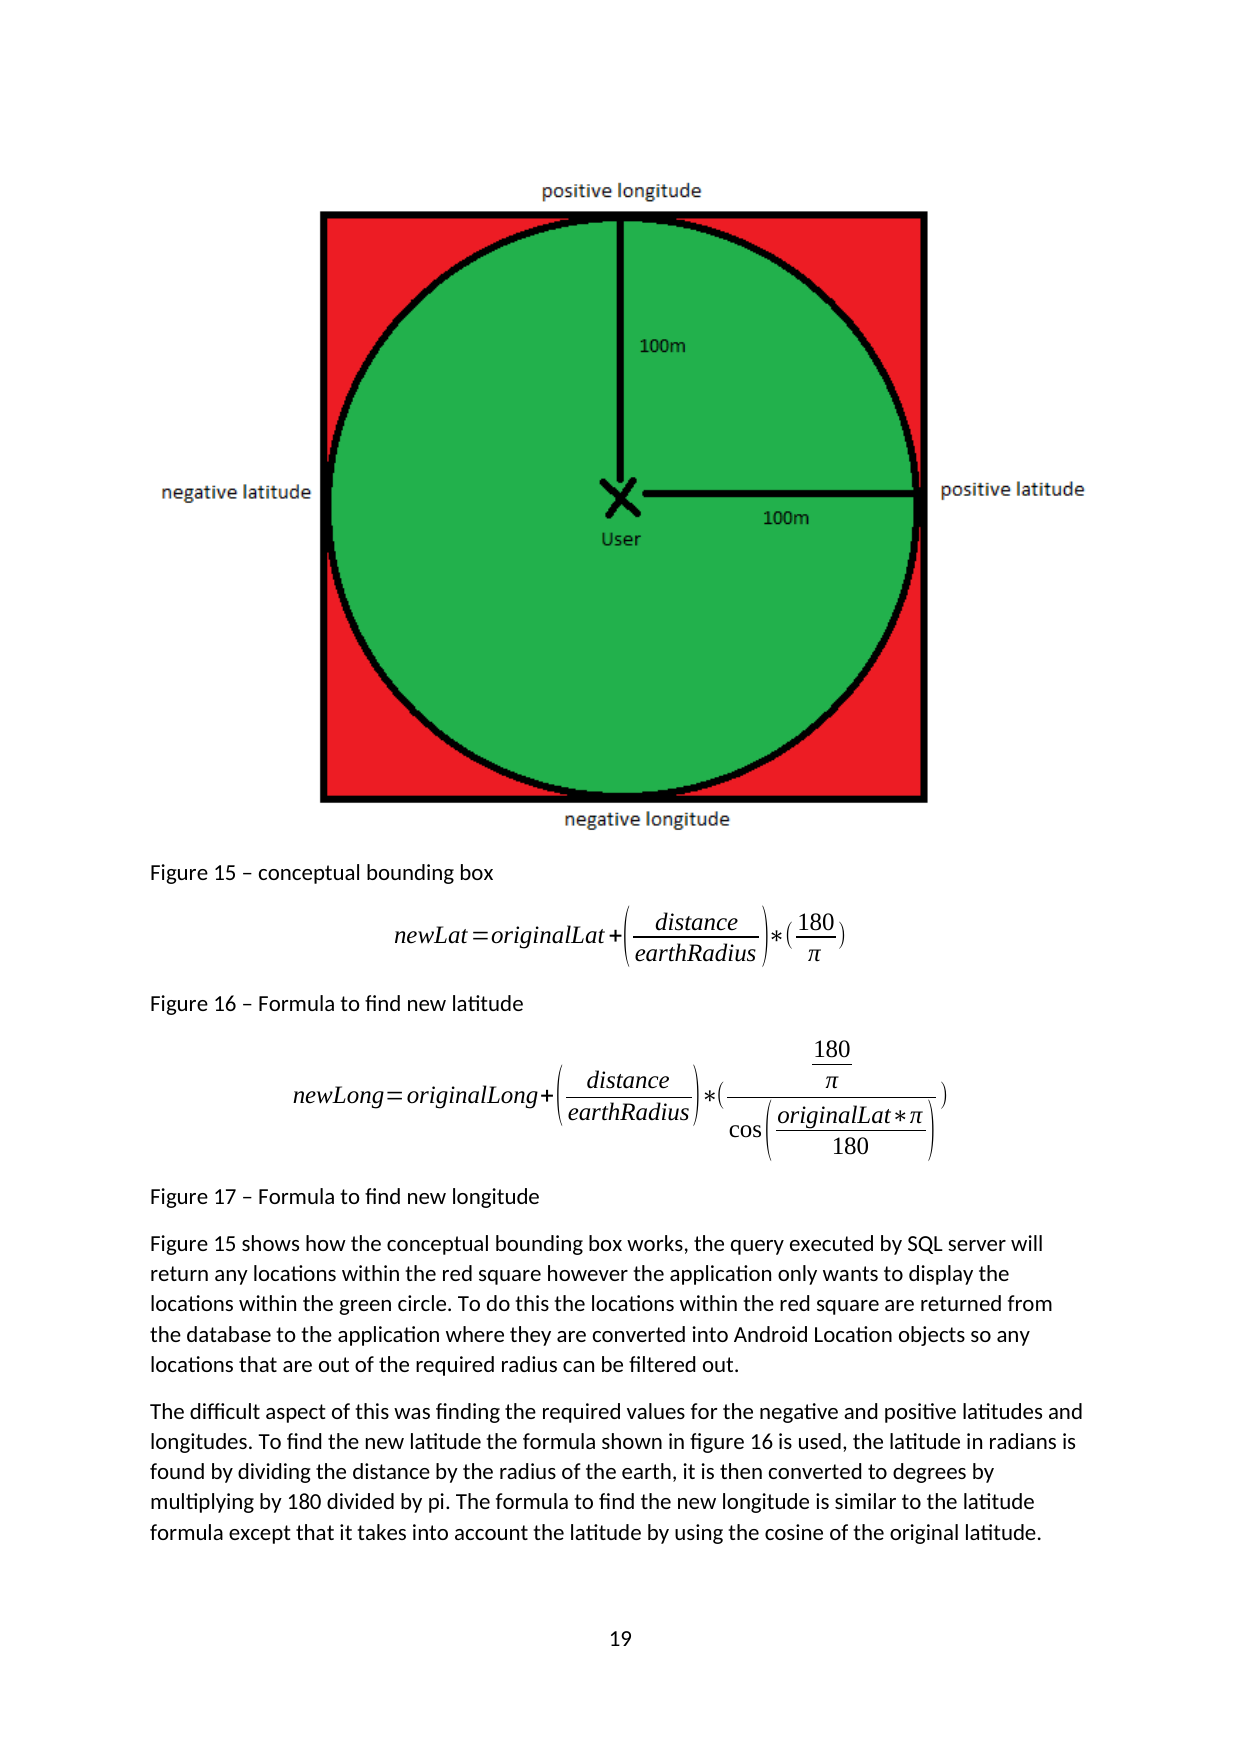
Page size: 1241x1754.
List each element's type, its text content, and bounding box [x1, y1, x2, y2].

text Figure 15 shows how the conceptual bounding box works, the query executed by SQL server will return any locations within the red square however the application only wants to display the locations within the green circle. To do this the locations within the red square are returned from the database to the application where they are converted into Android Location objects so any locations that are out of the required radius can be filtered out. [150, 1229, 1090, 1378]
text The difficult aspect of this was finding the required values for the negative and positive latitudes and longitudes. To find the new latitude the formula shown in figure 16 is used, the latitude in radians is found by dividing the distance by the radius of the earth, it is then converted to degrees by multiplying by 180 divided by pi. The formula to find the new longitude is similar to the latitude formula except that it takes into account the latitude by using the cosine of the original latitude. [150, 1397, 1090, 1546]
picture [150, 150, 1091, 840]
text Figure 16 – Formula to find new latitude [150, 989, 1090, 1017]
text Figure 15 – conceptual bounding box [150, 858, 1090, 886]
text Figure 17 – Formula to find new longitude [150, 1182, 1090, 1210]
